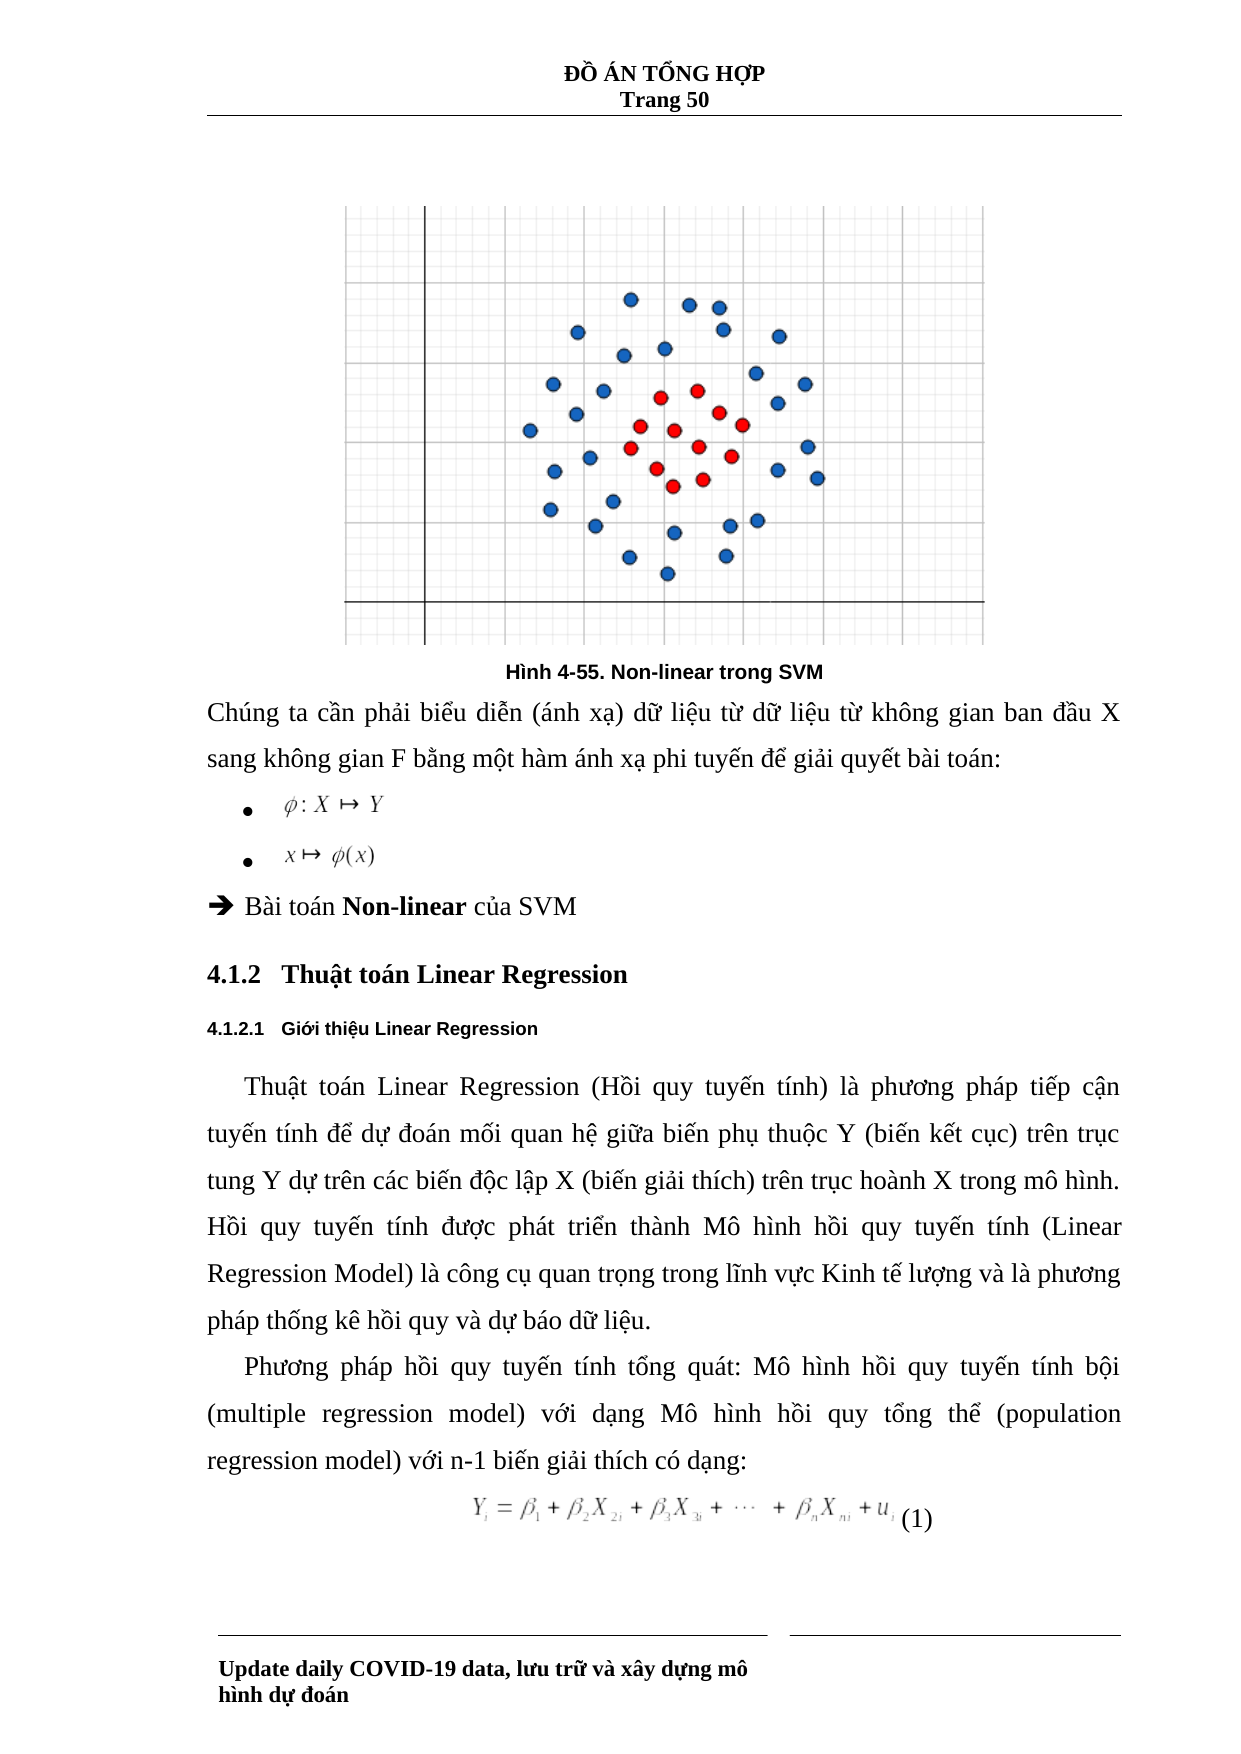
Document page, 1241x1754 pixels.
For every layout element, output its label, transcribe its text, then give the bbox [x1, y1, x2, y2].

picture [344, 206, 985, 645]
subtitle Thuật toán Linear Regression [207, 958, 1122, 989]
text Chúng ta cần phải biểu diễn (ánh xạ) dữ liệu từ dữ liệu từ không gian ban đầu X sang không gian F bằng một hàm ánh xạ phi tuyến để giải quyết bài toán: [207, 696, 1122, 774]
text Thuật toán Linear Regression (Hồi quy tuyến tính) là phương pháp tiếp cận tuyến tính để dự đoán mối quan hệ giữa biến phụ thuộc Y (biến kết cục) trên trục tung Y dự trên các biến độc lập X (biến giải thích) trên trục hoành X trong mô hình. Hồi quy tuyến tính được phát triển thành Mô hình hồi quy tuyến tính (Linear Regression Model) là công cụ quan trọng trong lĩnh vực Kinh tế lượng và là phương pháp thống kê hồi quy và dự báo dữ liệu. [207, 1070, 1122, 1335]
text (1) [244, 1490, 1122, 1533]
subtitle Giới thiệu Linear Regression [207, 1017, 1122, 1039]
text Phương pháp hồi quy tuyến tính tổng quát: Mô hình hồi quy tuyến tính bội (multiple regression model) với dạng Mô hình hồi quy tổng thể (population regression model) với n-1 biến giải thích có dạng: [207, 1350, 1122, 1475]
list Bài toán Non-linear của SVM [207, 890, 1122, 922]
